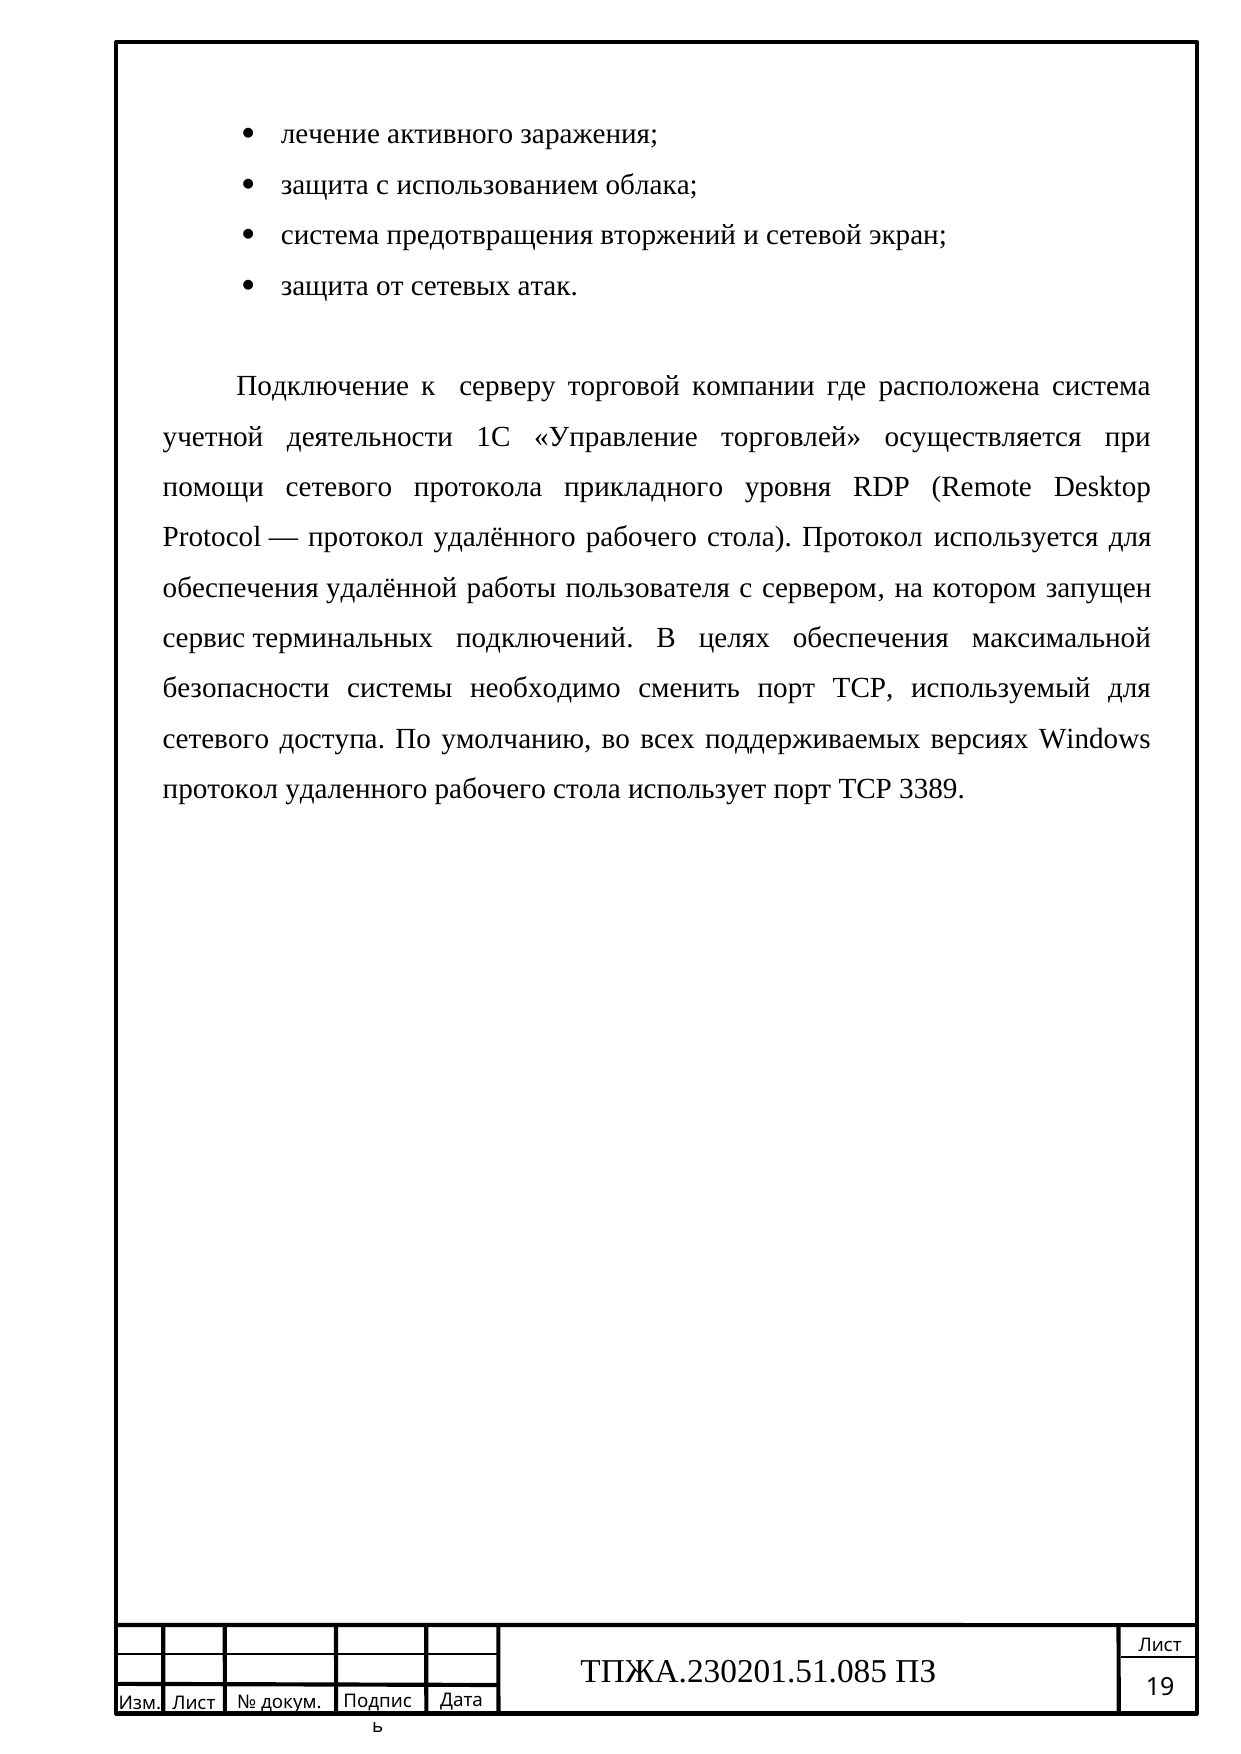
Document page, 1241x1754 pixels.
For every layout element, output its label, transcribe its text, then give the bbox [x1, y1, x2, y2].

list защита от сетевых атак. [243, 268, 1152, 301]
list Подключение к серверу торговой компании где расположена система учетной деятельности 1С «Управление торговлей» осуществляется при помощи сетевого протокола прикладного уровня RDP (Remote Desktop Protocol — протокол удалённого рабочего стола). Протокол используется для обеспечения удалённой работы пользователя с сервером, на котором запущен сервис терминальных подключений. В целях обеспечения максимальной безопасности системы необходимо сменить порт TCP, используемый для сетевого доступа. По умолчанию, во всех поддерживаемых версиях Windows протокол удаленного рабочего стола использует порт TCP 3389. [162, 368, 1152, 804]
list защита с использованием облака; [243, 167, 1152, 201]
list система предотвращения вторжений и сетевой экран; [243, 217, 1152, 251]
list лечение активного заражения; [243, 117, 1152, 150]
